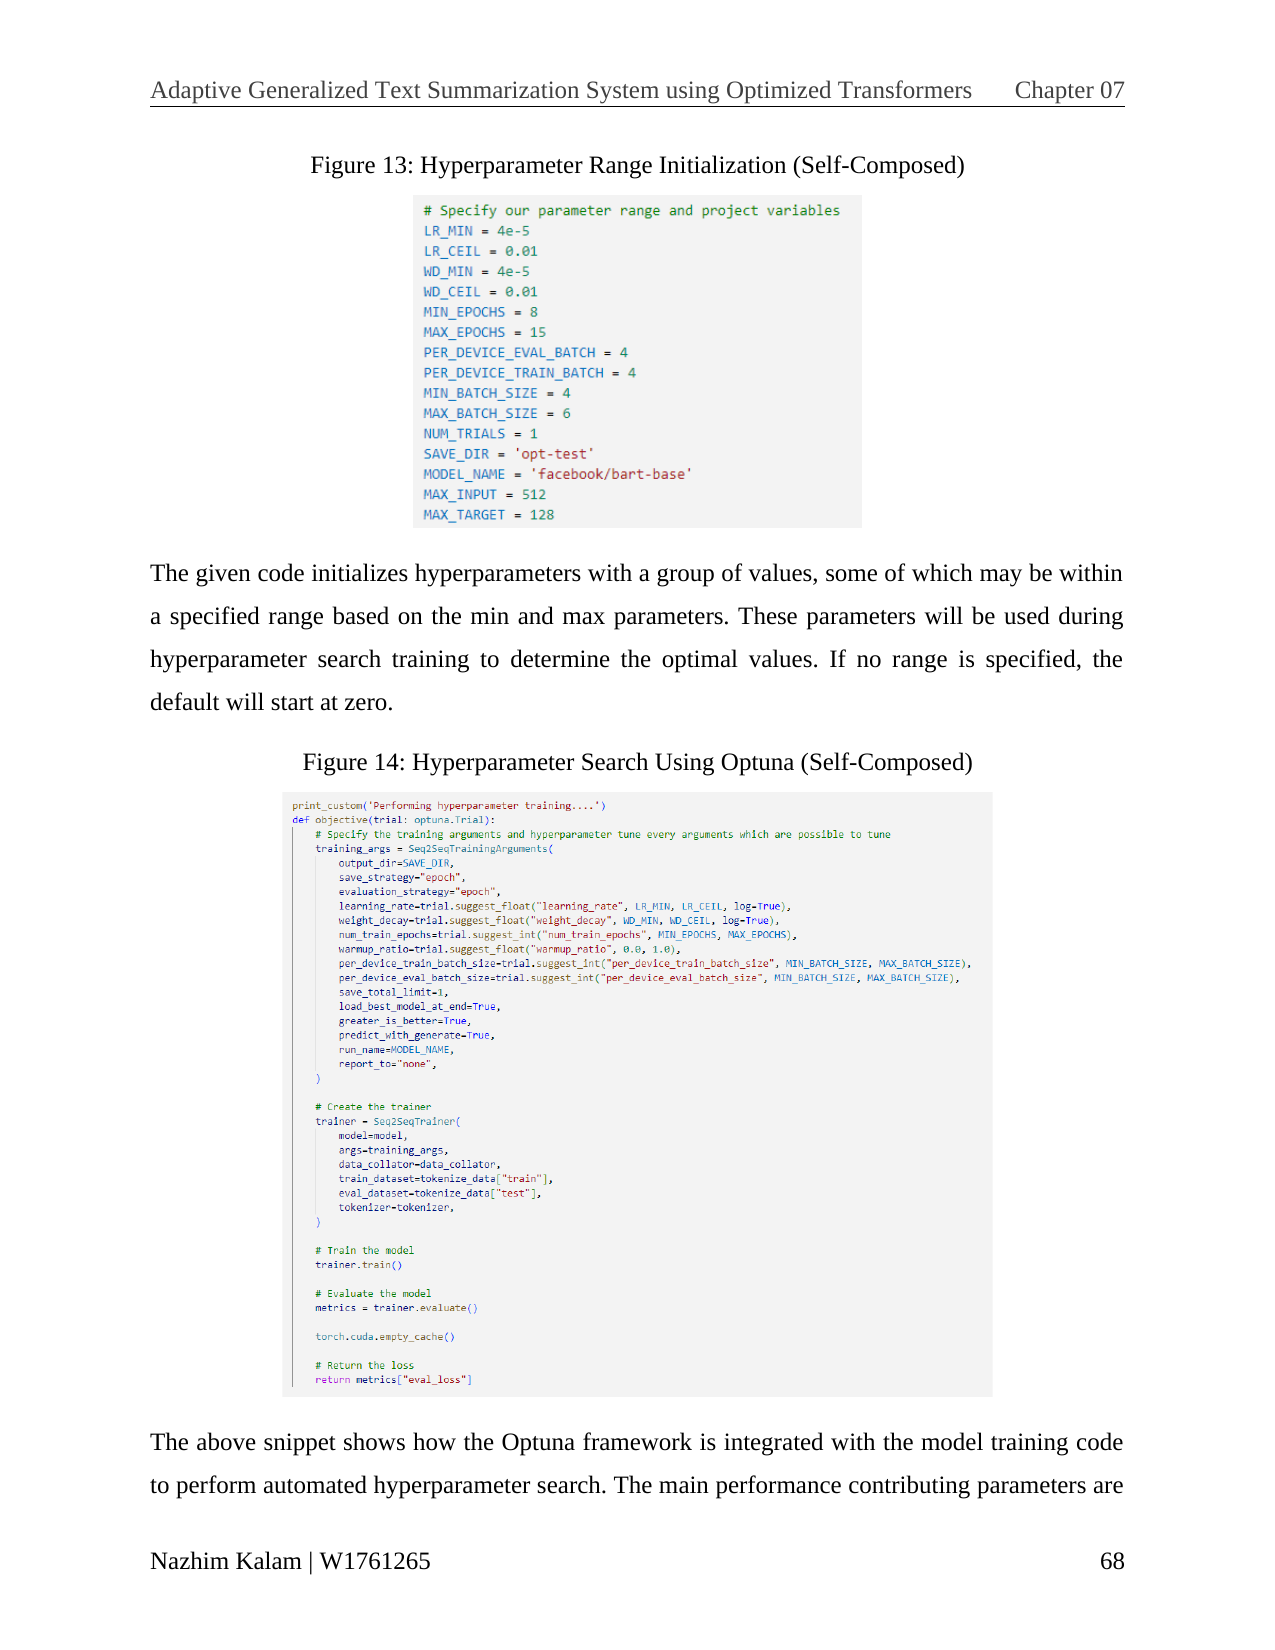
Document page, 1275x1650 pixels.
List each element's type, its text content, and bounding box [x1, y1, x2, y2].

picture [282, 792, 993, 1397]
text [150, 1427, 1125, 1499]
picture [413, 195, 862, 528]
text The given code initializes hyperparameters with a group of values, some of which may be within a specified range based on the min and max parameters. These parameters will be used during hyperparameter search training to determine the optimal values. If no range is specified, the default will start at zero. [150, 558, 1125, 716]
